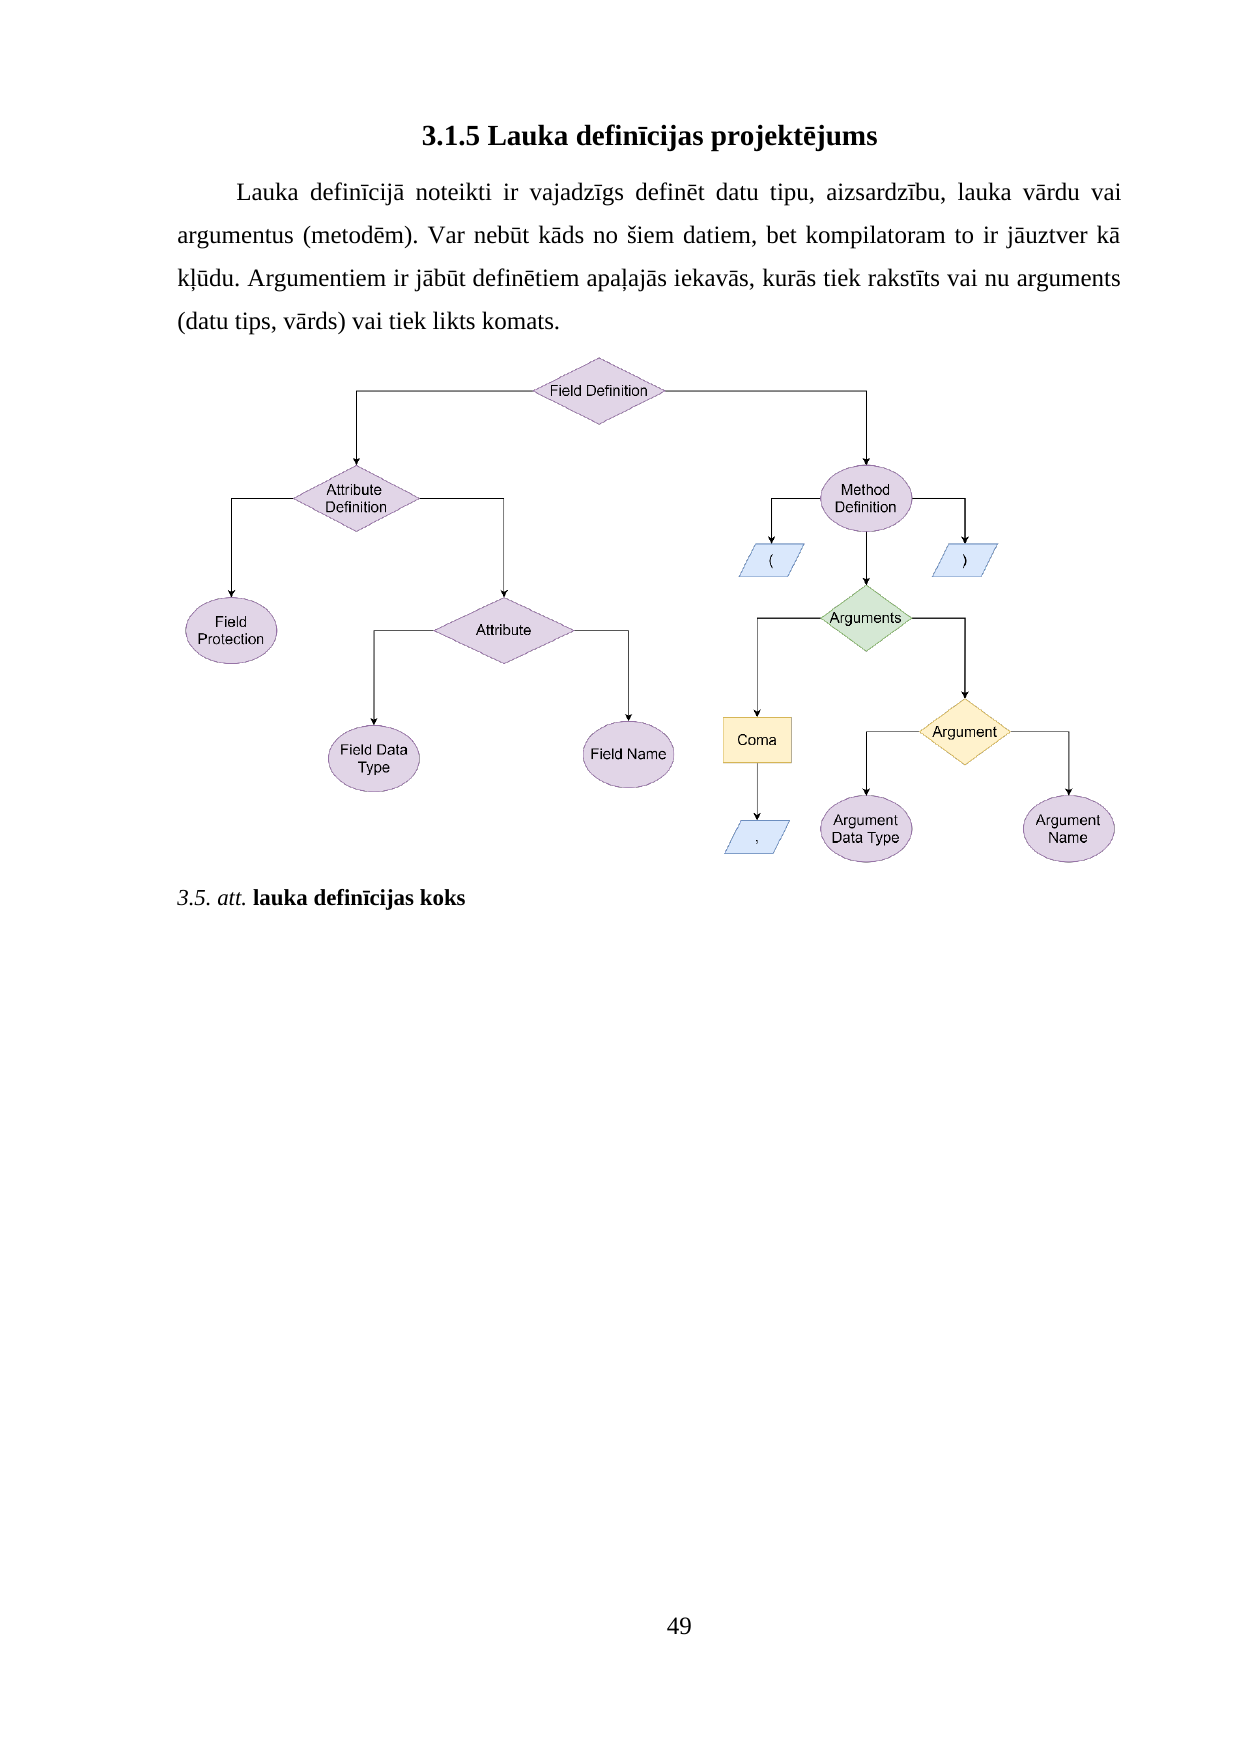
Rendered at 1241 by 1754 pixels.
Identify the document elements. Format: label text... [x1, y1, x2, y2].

text 3.5. att. lauka definīcijas koks [177, 871, 1122, 911]
text Lauka definīcijā noteikti ir vajadzīgs definēt datu tipu, aizsardzību, lauka vārdu vai argumentus (metodēm). Var nebūt kāds no šiem datiem, bet kompilatoram to ir jāuztver kā kļūdu. Argumentiem ir jābūt definētiem apaļajās iekavās, kurās tiek rakstīts vai nu arguments (datu tips, vārds) vai tiek likts komats. [177, 177, 1122, 335]
subtitle 3.1.5 Lauka definīcijas projektējums [177, 118, 1122, 152]
picture [177, 349, 1123, 871]
